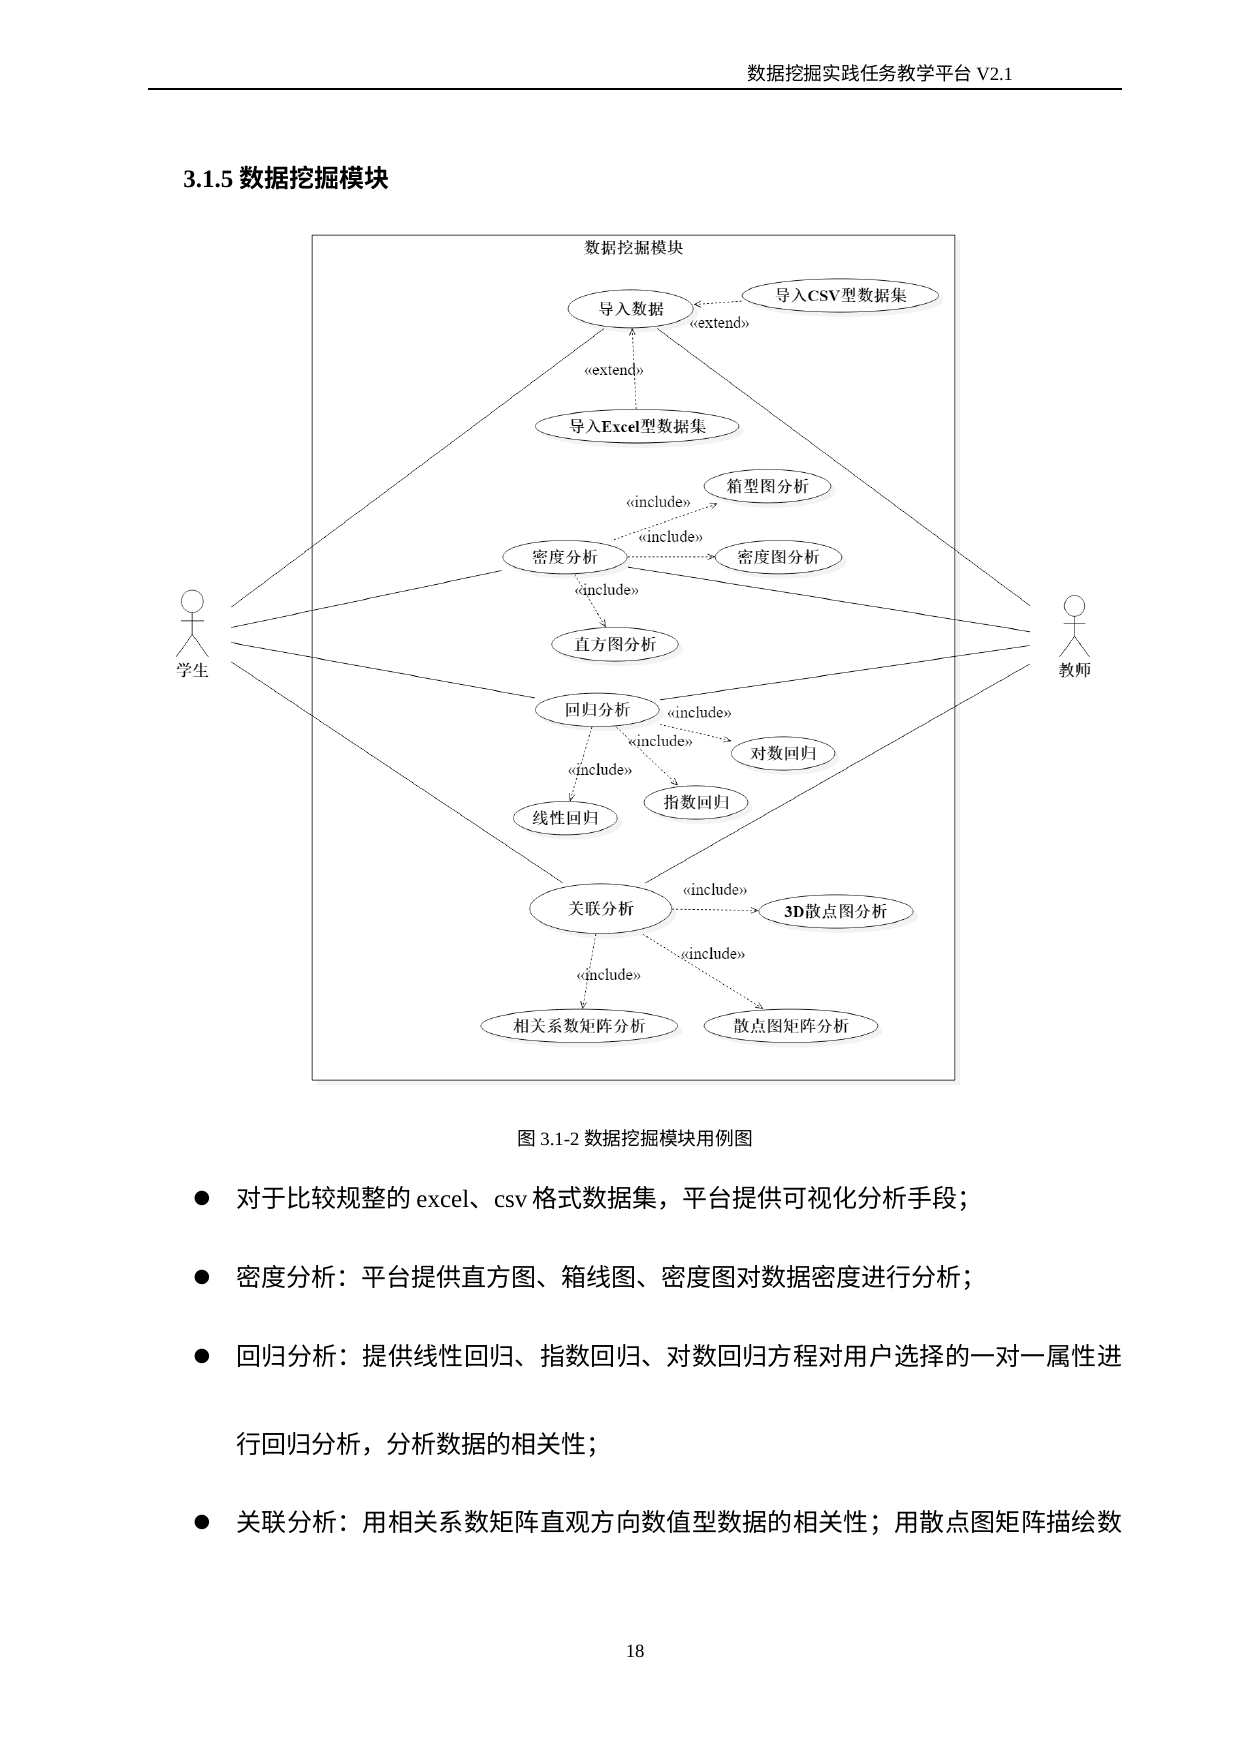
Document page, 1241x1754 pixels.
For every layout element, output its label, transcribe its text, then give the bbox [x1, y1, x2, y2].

subtitle 密度分析：平台提供直方图、箱线图、密度图对数据密度进行分析； [192, 1241, 1122, 1309]
text 图 3.1-2 数据挖掘模块用例图 [148, 1121, 1122, 1154]
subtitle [192, 1487, 1122, 1555]
picture [147, 229, 1145, 1107]
subtitle 对于比较规整的excel、csv格式数据集，平台提供可视化分析手段； [192, 1163, 1122, 1231]
subtitle 数据挖掘模块 [183, 142, 1122, 210]
subtitle 回归分析：提供线性回归、指数回归、对数回归方程对用户选择的一对一属性进行回归分析，分析数据的相关性； [192, 1320, 1122, 1476]
